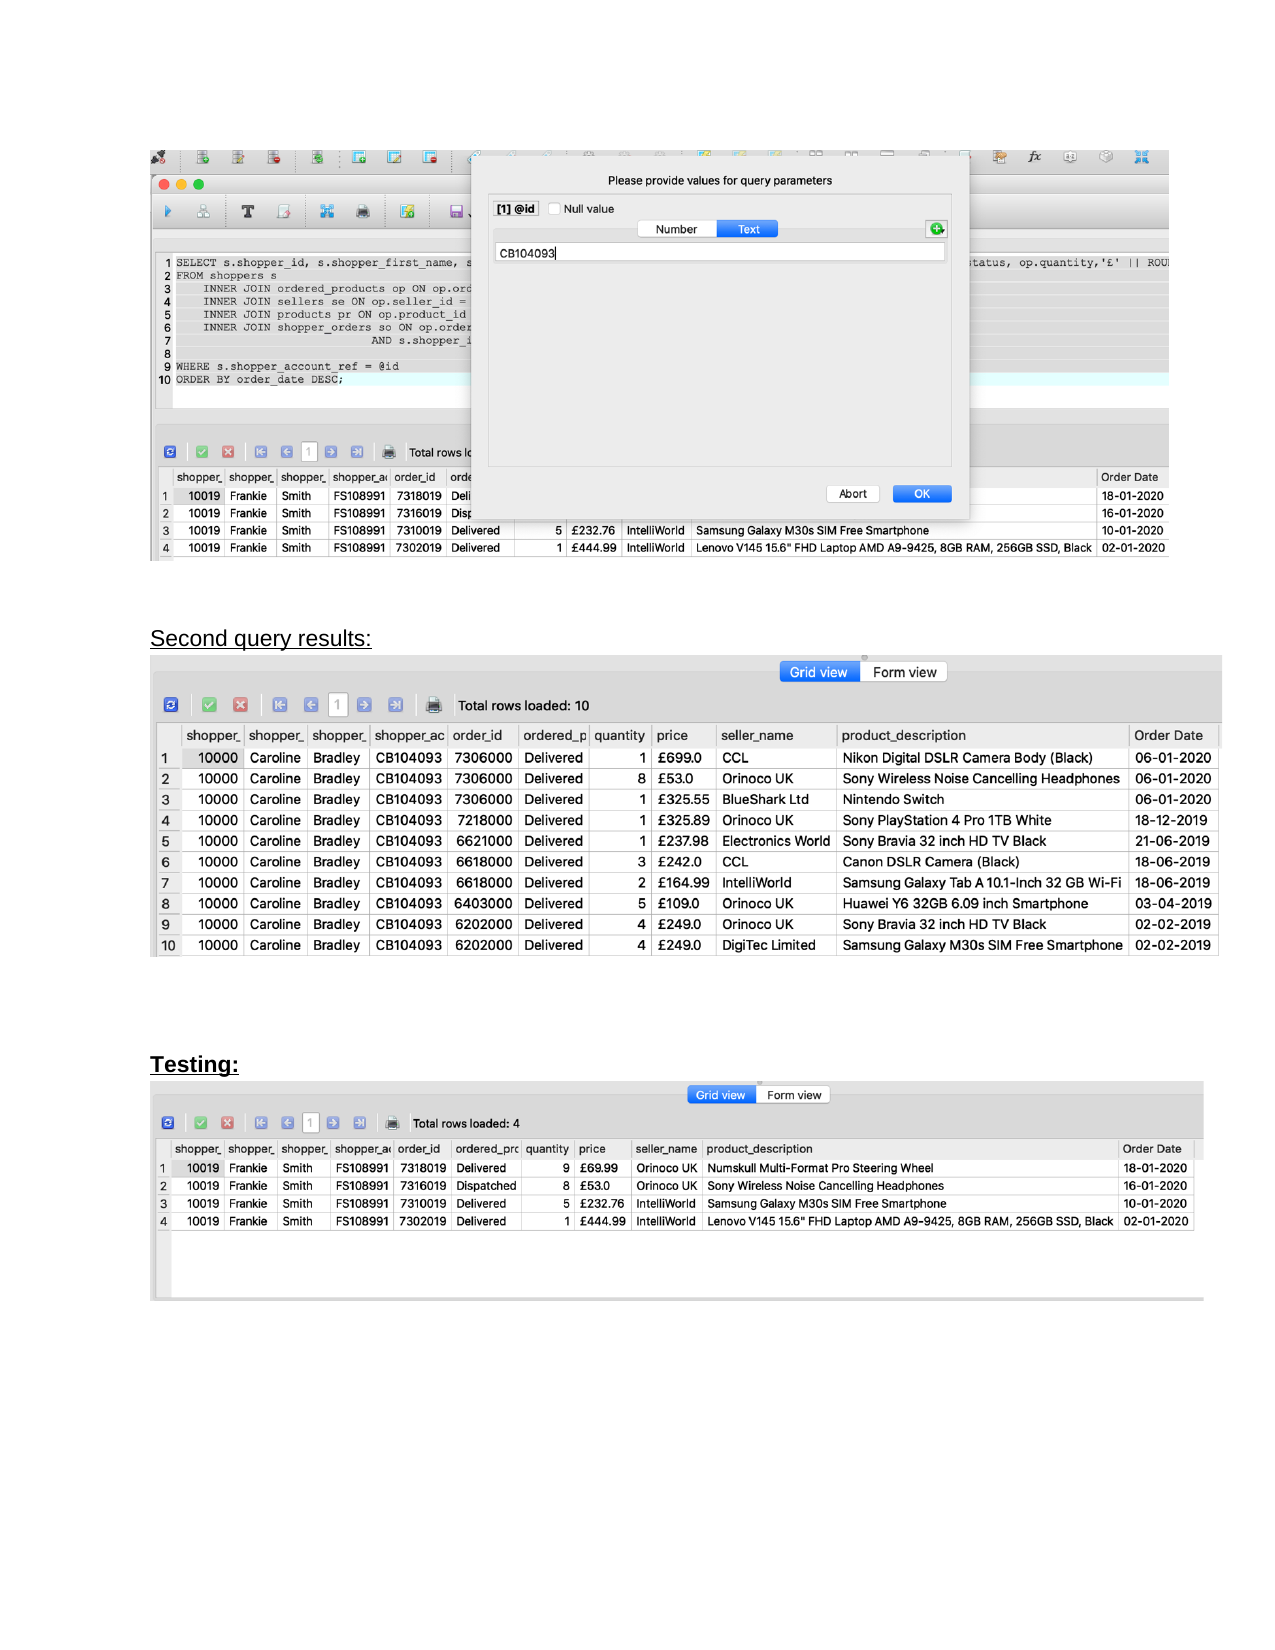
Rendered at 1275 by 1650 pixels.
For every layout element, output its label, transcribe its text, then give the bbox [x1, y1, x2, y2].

text Second query results: [150, 625, 1125, 651]
picture [150, 655, 1223, 957]
text Testing: [150, 1051, 1125, 1078]
picture [150, 150, 1169, 561]
picture [150, 1081, 1204, 1301]
